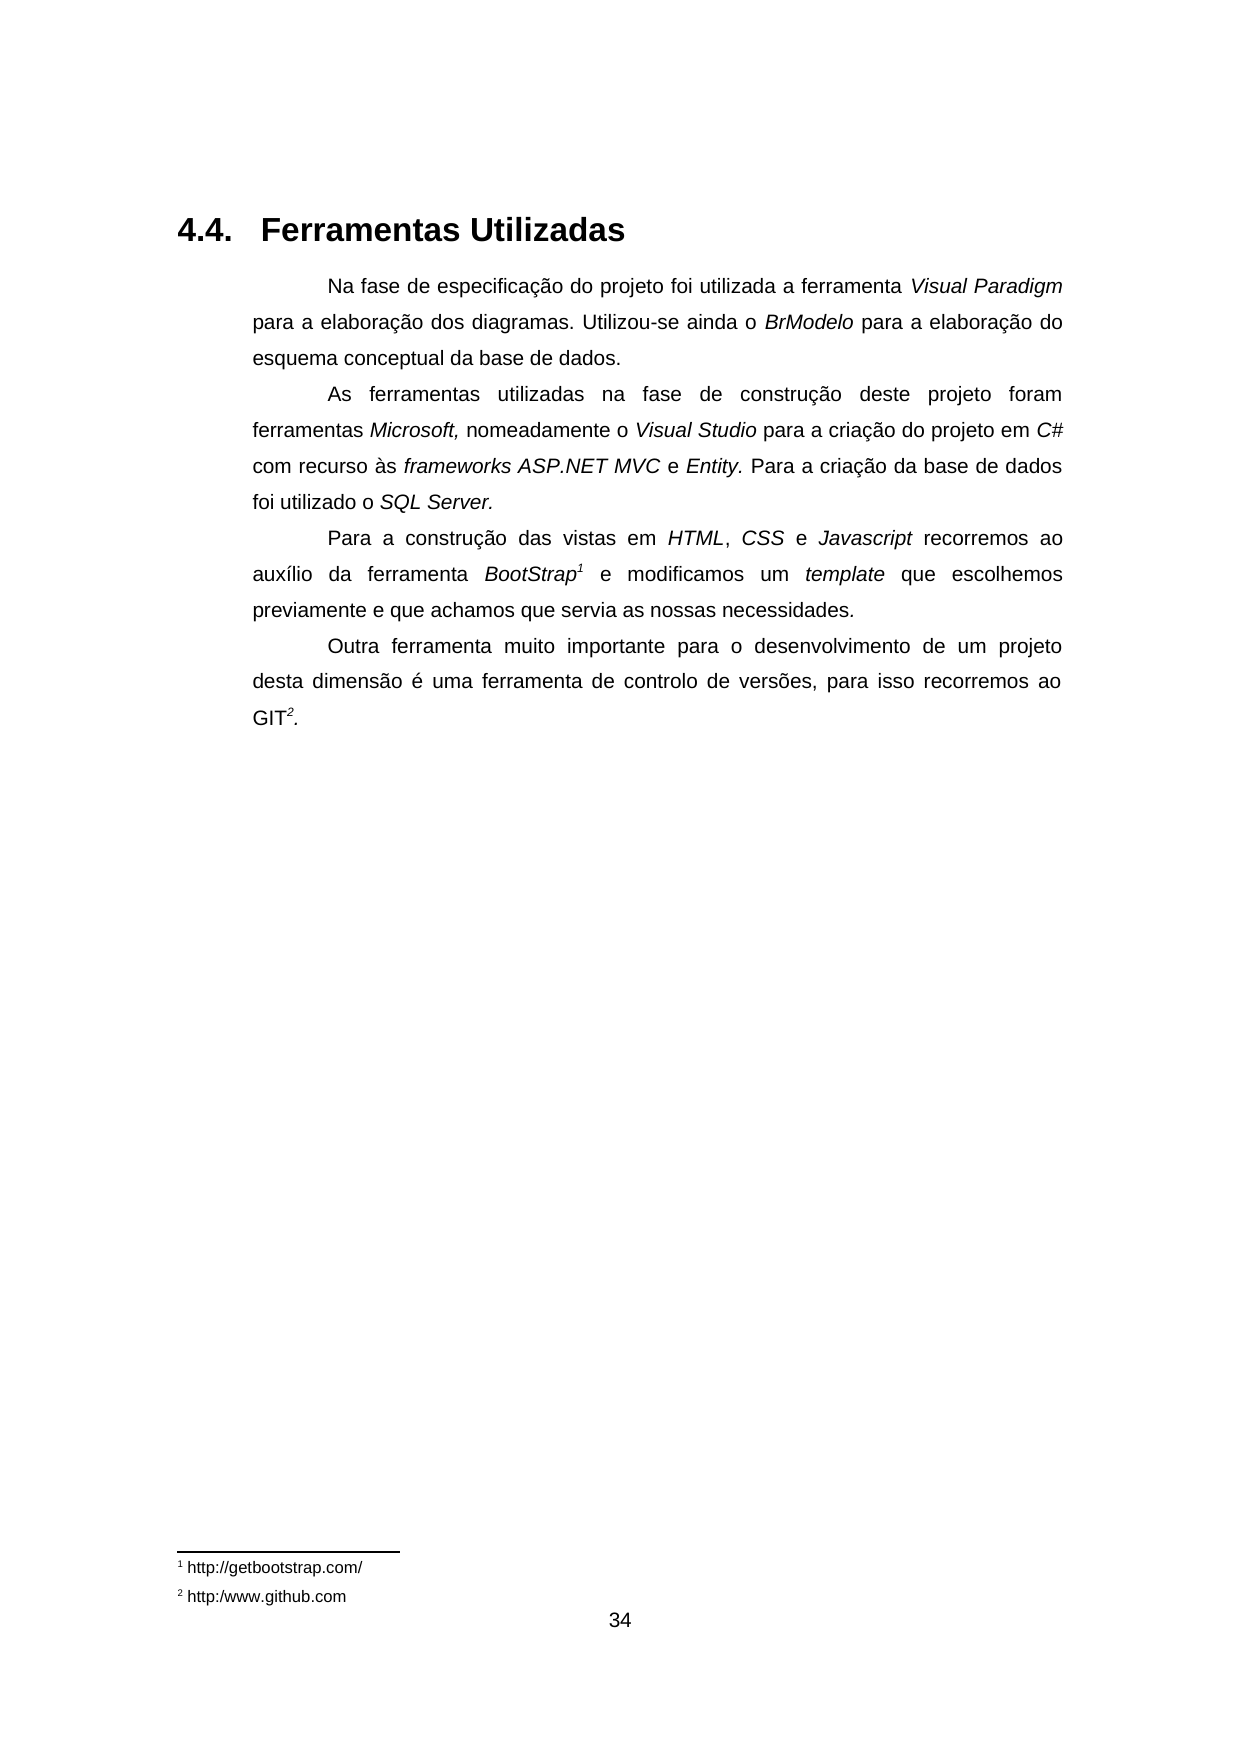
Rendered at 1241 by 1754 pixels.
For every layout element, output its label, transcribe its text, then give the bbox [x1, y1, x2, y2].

text Para a construção das vistas em HTML, CSS e Javascript recorremos ao auxílio da ferramenta BootStrap e modificamos um template que escolhemos previamente e que achamos que servia as nossas necessidades. [252, 526, 1063, 621]
text Na fase de especificação do projeto foi utilizada a ferramenta Visual Paradigm para a elaboração dos diagramas. Utilizou-se ainda o BrModelo para a elaboração do esquema conceptual da base de dados. [252, 274, 1063, 370]
text Ferramentas Utilizadas [177, 210, 1063, 249]
text Outra ferramenta muito importante para o desenvolvimento de um projeto desta dimensão é uma ferramenta de controlo de versões, para isso recorremos ao GIT. [252, 633, 1063, 729]
text As ferramentas utilizadas na fase de construção deste projeto foram ferramentas Microsoft, nomeadamente o Visual Studio para a criação do projeto em C# com recurso às frameworks ASP.NET MVC e Entity. Para a criação da base de dados foi utilizado o SQL Server. [252, 382, 1063, 514]
